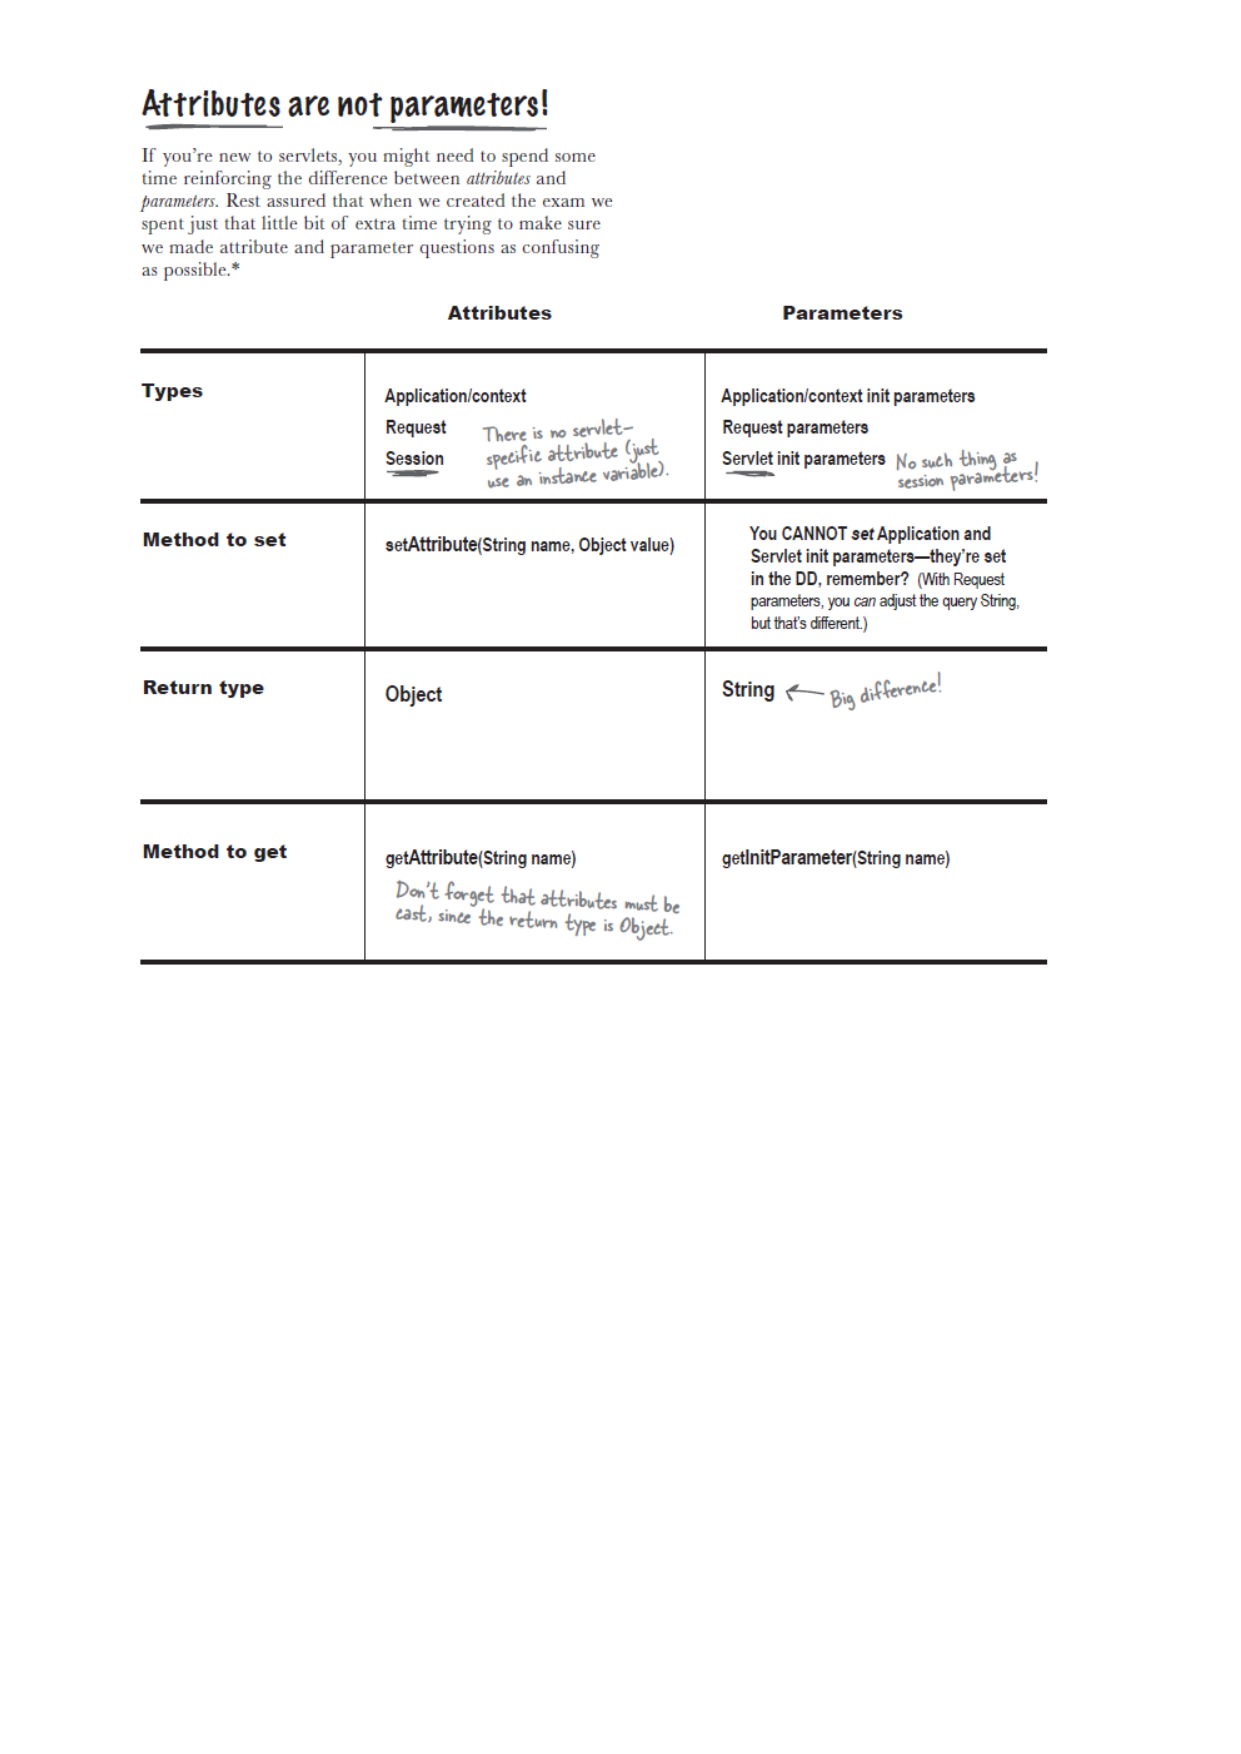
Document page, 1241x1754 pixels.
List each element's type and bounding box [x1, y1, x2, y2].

picture [118, 73, 1076, 986]
